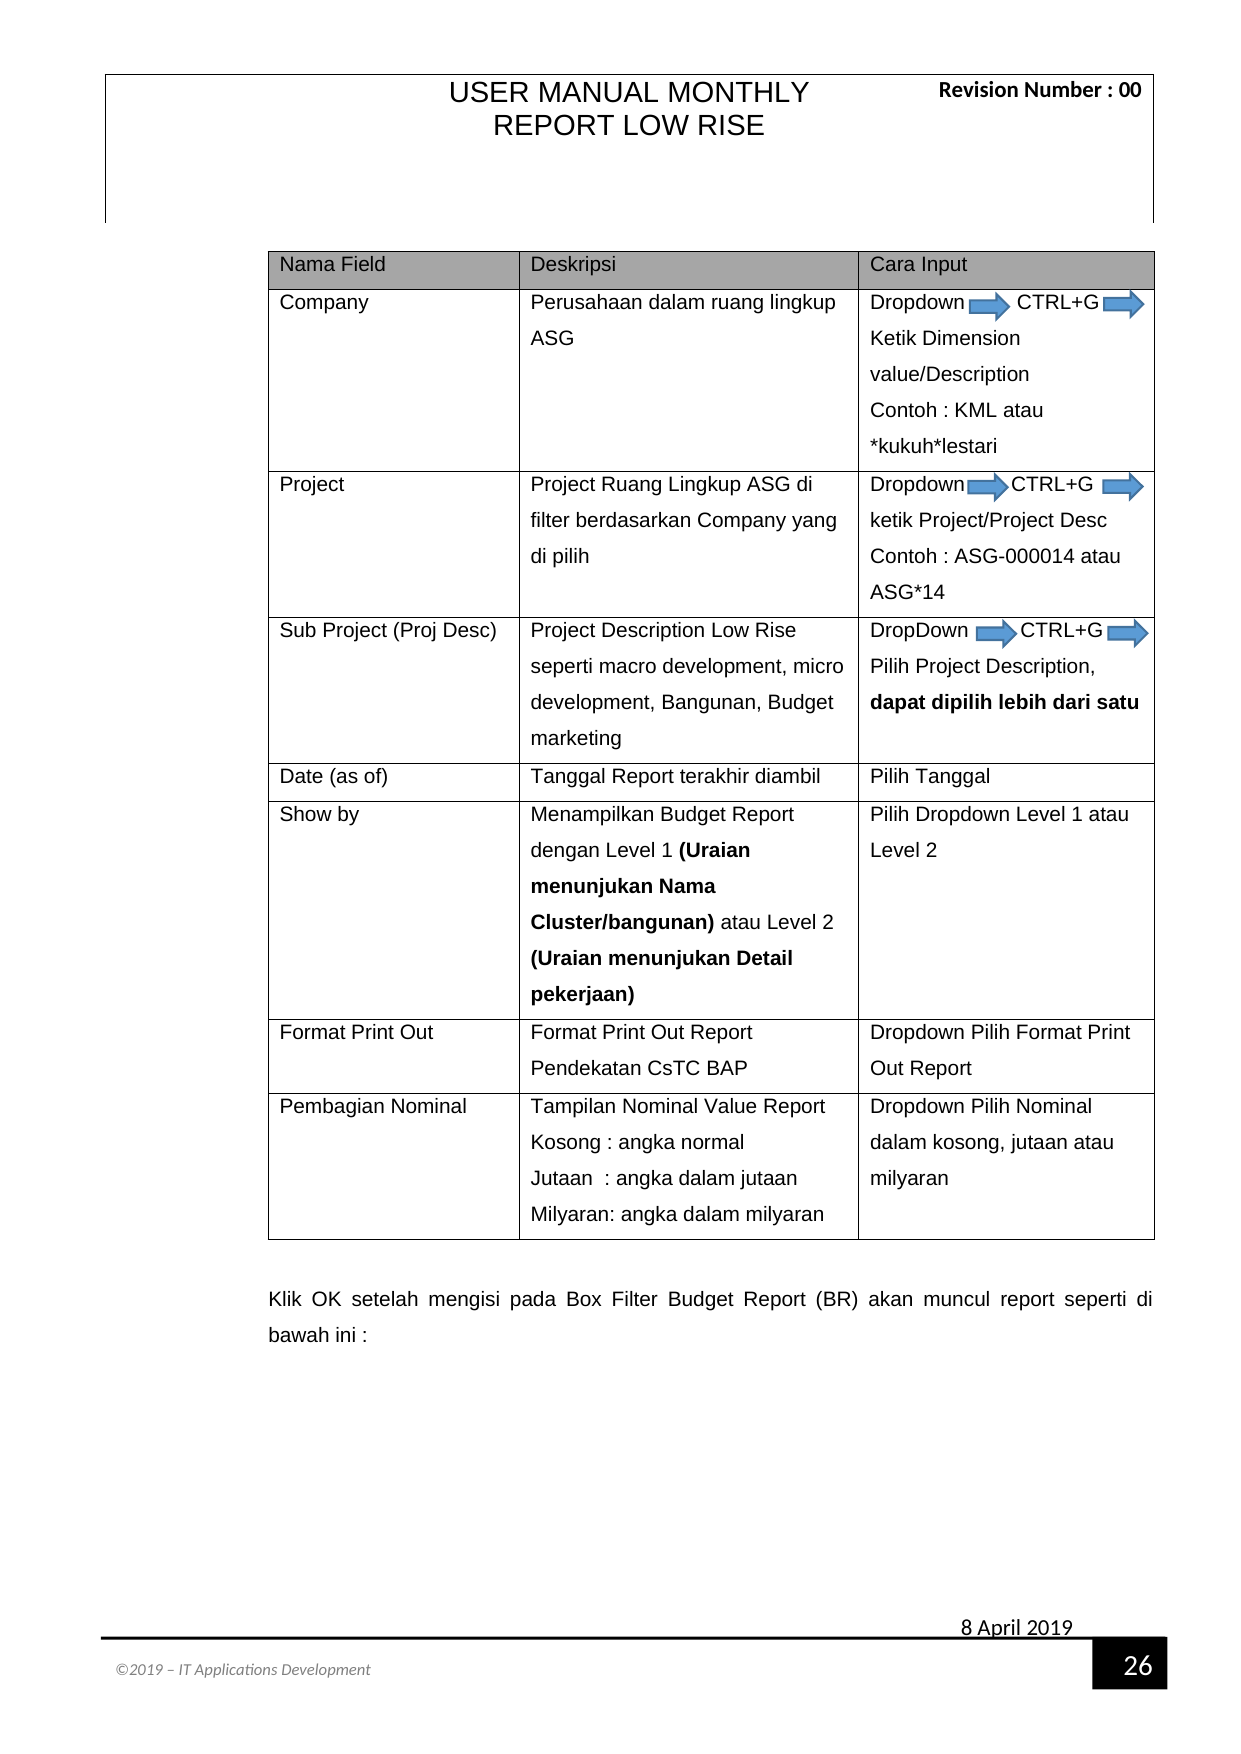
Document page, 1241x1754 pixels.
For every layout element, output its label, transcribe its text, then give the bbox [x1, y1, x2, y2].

table_cell Pembagian Nominal [269, 1094, 519, 1239]
table_cell Dropdown CTRL+G ketik Project/Project Desc Contoh : ASG-000014 atau ASG*14 [859, 472, 1154, 617]
table_cell Project [269, 472, 519, 617]
table_cell Date (as of) [269, 764, 519, 801]
table_cell Dropdown Pilih Nominal dalam kosong, jutaan atau milyaran [859, 1094, 1154, 1239]
table_cell Tanggal Report terakhir diambil [520, 764, 858, 801]
table_cell Menampilkan Budget Report dengan Level 1 (Uraian menunjukan Nama Cluster/bangunan) atau Level 2 (Uraian menunjukan Detail pekerjaan) [520, 802, 858, 1019]
table_cell Project Description Low Rise seperti macro development, micro development, Bangunan, Budget marketing [520, 618, 858, 763]
table_cell DropDown CTRL+G Pilih Project Description, dapat dipilih lebih dari satu [859, 618, 1154, 763]
table_cell Pilih Dropdown Level 1 atau Level 2 [859, 802, 1154, 1019]
table_cell Perusahaan dalam ruang lingkup ASG [520, 290, 858, 471]
table_cell Tampilan Nominal Value Report Kosong : angka normal Jutaan : angka dalam jutaan Milyaran: angka dalam milyaran [520, 1094, 858, 1239]
table_cell Format Print Out Report Pendekatan CsTC BAP [520, 1020, 858, 1093]
table_cell Pilih Tanggal [859, 764, 1154, 801]
table_cell Dropdown CTRL+G Ketik Dimension value/Description Contoh : KML atau *kukuh*lestari [859, 290, 1154, 471]
table_header Nama Field [269, 252, 519, 289]
table_header Cara Input [859, 252, 1154, 289]
list Klik OK setelah mengisi pada Box Filter Budget Report (BR) akan muncul report seperti di bawah ini : [268, 1287, 1154, 1347]
table_cell Company [269, 290, 519, 471]
table_cell Dropdown Pilih Format Print Out Report [859, 1020, 1154, 1093]
table_cell Format Print Out [269, 1020, 519, 1093]
table_cell Sub Project (Proj Desc) [269, 618, 519, 763]
table_cell Show by [269, 802, 519, 1019]
table_header Deskripsi [520, 252, 858, 289]
table_cell Project Ruang Lingkup ASG di filter berdasarkan Company yang di pilih [520, 472, 858, 617]
